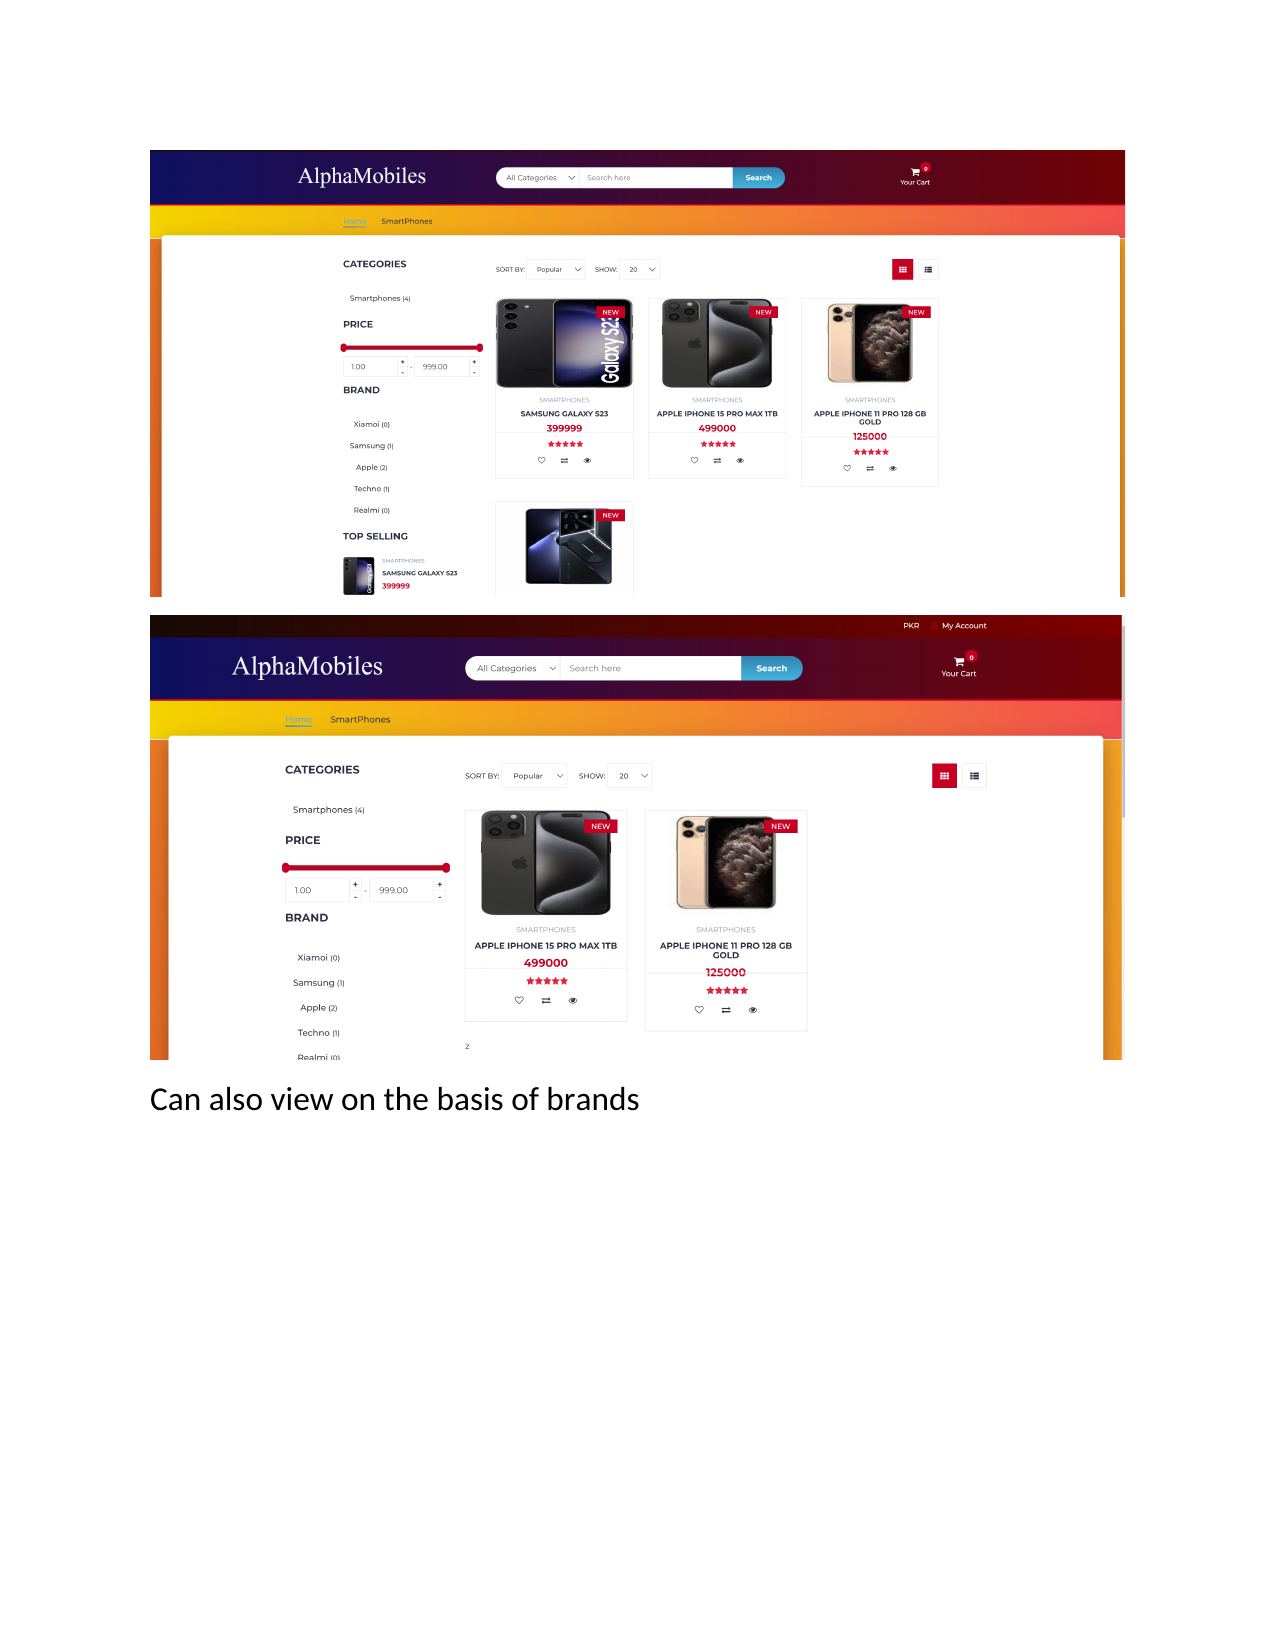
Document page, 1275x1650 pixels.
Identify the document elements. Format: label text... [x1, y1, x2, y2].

picture [150, 150, 1125, 597]
picture [150, 615, 1125, 1060]
text Can also view on the basis of brands [150, 1078, 1125, 1119]
